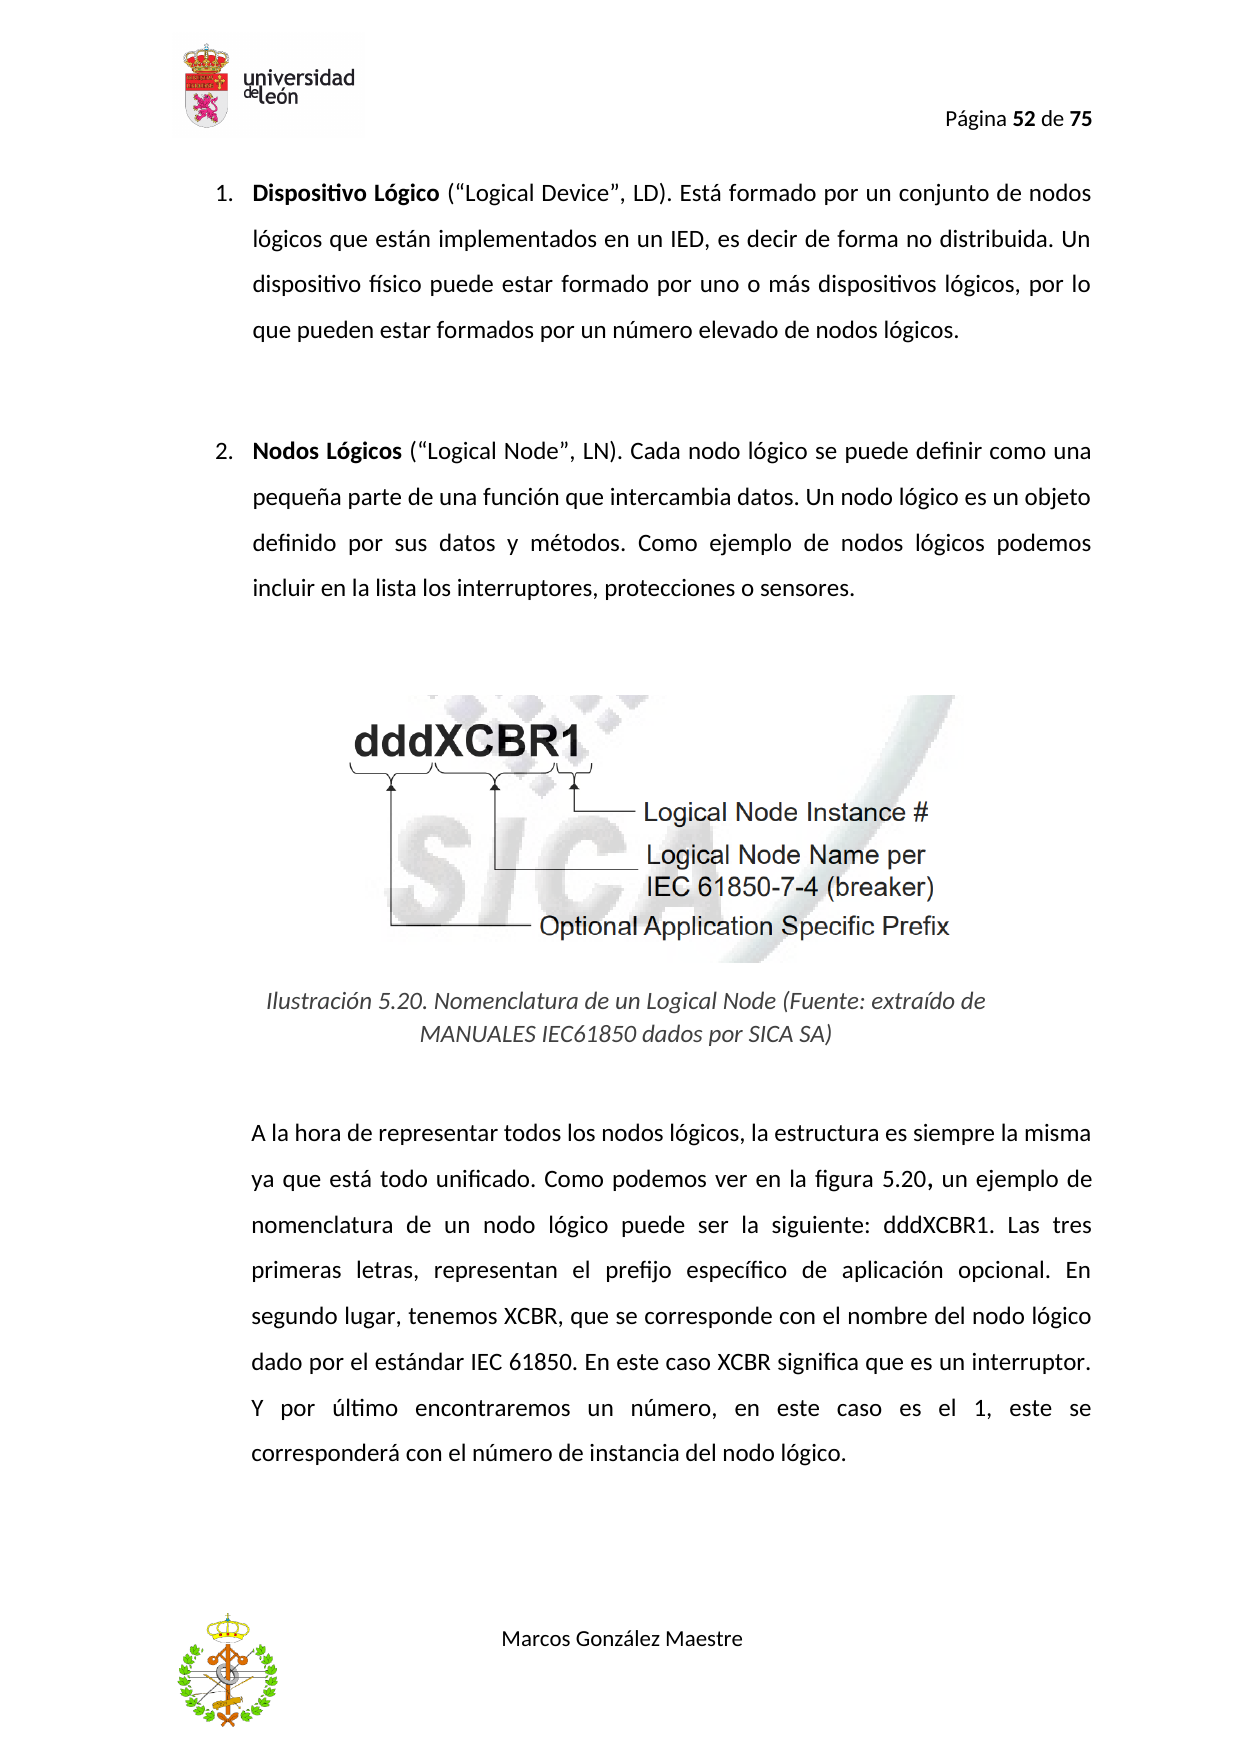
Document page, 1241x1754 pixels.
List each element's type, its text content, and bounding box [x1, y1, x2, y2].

text Ilustración 5.20. Nomenclatura de un Logical Node (Fuente: extraído de MANUALES IEC61850 dados por SICA SA) [252, 985, 1002, 1049]
picture [177, 1613, 278, 1727]
list Dispositivo Lógico (“Logical Device”, LD). Está formado por un conjunto de nodos lógicos que están implementados en un IED, es decir de forma no distribuida. Un dispositivo físico puede estar formado por uno o más dispositivos lógicos, por lo que pueden estar formados por un número elevado de nodos lógicos. [215, 177, 1092, 345]
text A la hora de representar todos los nodos lógicos, la estructura es siempre la misma ya que está todo unificado. Como podemos ver en la figura 5.20, un ejemplo de nomenclatura de un nodo lógico puede ser la siguiente: dddXCBR1. Las tres primeras letras, representan el prefijo específico de aplicación opcional. En segundo lugar, tenemos XCBR, que se corresponde con el nombre del nodo lógico dado por el estándar IEC 61850. En este caso XCBR significa que es un interruptor. Y por último encontraremos un número, en este caso es el 1, este se corresponderá con el número de instancia del nodo lógico. [251, 1117, 1092, 1468]
picture [172, 32, 365, 138]
picture [306, 695, 964, 963]
list Nodos Lógicos (“Logical Node”, LN). Cada nodo lógico se puede definir como una pequeña parte de una función que intercambia datos. Un nodo lógico es un objeto definido por sus datos y métodos. Como ejemplo de nodos lógicos podemos incluir en la lista los interruptores, protecciones o sensores. [215, 435, 1092, 603]
